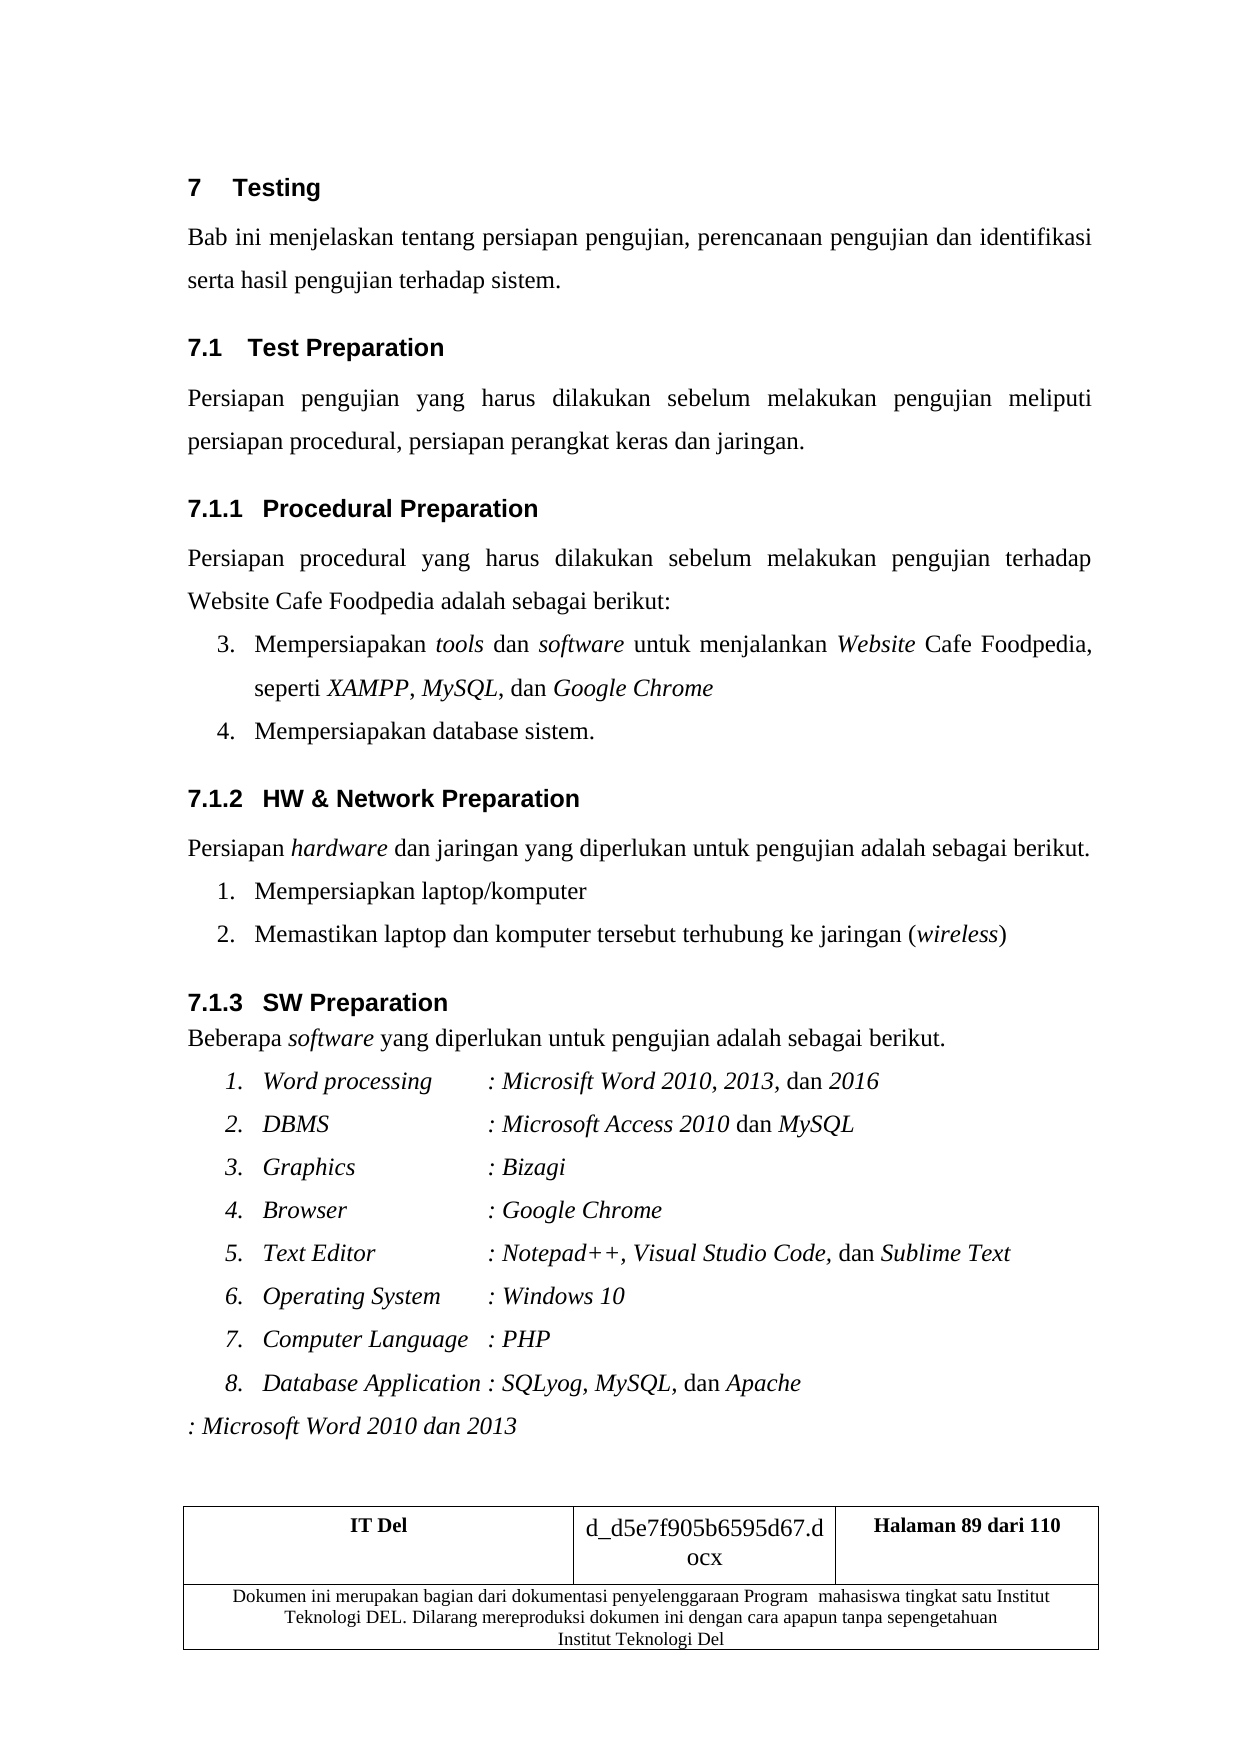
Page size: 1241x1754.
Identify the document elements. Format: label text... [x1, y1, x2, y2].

list Text Editor : Notepad++, Visual Studio Code, dan Sublime Text [225, 1238, 1092, 1267]
list Word processing : Microsift Word 2010, 2013, dan 2016 [225, 1066, 1092, 1094]
list Browser : Google Chrome [225, 1195, 1092, 1224]
list Memastikan laptop dan komputer tersebut terhubung ke jaringan (wireless) [217, 919, 1092, 948]
list Mempersiapakan database sistem. [217, 716, 1092, 744]
list DBMS : Microsoft Access 2010 dan MySQL [225, 1109, 1092, 1138]
text Persiapan pengujian yang harus dilakukan sebelum melakukan pengujian meliputi persiapan procedural, persiapan perangkat keras dan jaringan. [187, 383, 1092, 454]
subtitle HW & Network Preparation [187, 784, 1092, 813]
list Computer Language : PHP [225, 1324, 1092, 1353]
text Bab ini menjelaskan tentang persiapan pengujian, perencanaan pengujian dan identifikasi serta hasil pengujian terhadap sistem. [187, 222, 1092, 294]
subtitle SW Preparation [187, 988, 1092, 1016]
list Database Application : SQLyog, MySQL, dan Apache [225, 1368, 1092, 1396]
text Persiapan hardware dan jaringan yang diperlukan untuk pengujian adalah sebagai berikut. [187, 833, 1092, 862]
text Persiapan procedural yang harus dilakukan sebelum melakukan pengujian terhadap Website Cafe Foodpedia adalah sebagai berikut: [187, 543, 1092, 615]
list Word Processing : Microsoft Word 2010 dan 2013 [0, 1411, 1092, 1439]
list Mempersiapakan tools dan software untuk menjalankan Website Cafe Foodpedia, seperti XAMPP, MySQL, dan Google Chrome [217, 629, 1092, 701]
subtitle Procedural Preparation [187, 494, 1092, 523]
list Mempersiapkan laptop/komputer [217, 876, 1092, 905]
subtitle Test Preparation [187, 333, 1092, 362]
list Graphics : Bizagi [225, 1152, 1092, 1181]
list Operating System : Windows 10 [225, 1281, 1092, 1310]
text Beberapa software yang diperlukan untuk pengujian adalah sebagai berikut. [187, 1023, 1092, 1051]
subtitle Testing [187, 173, 1092, 201]
